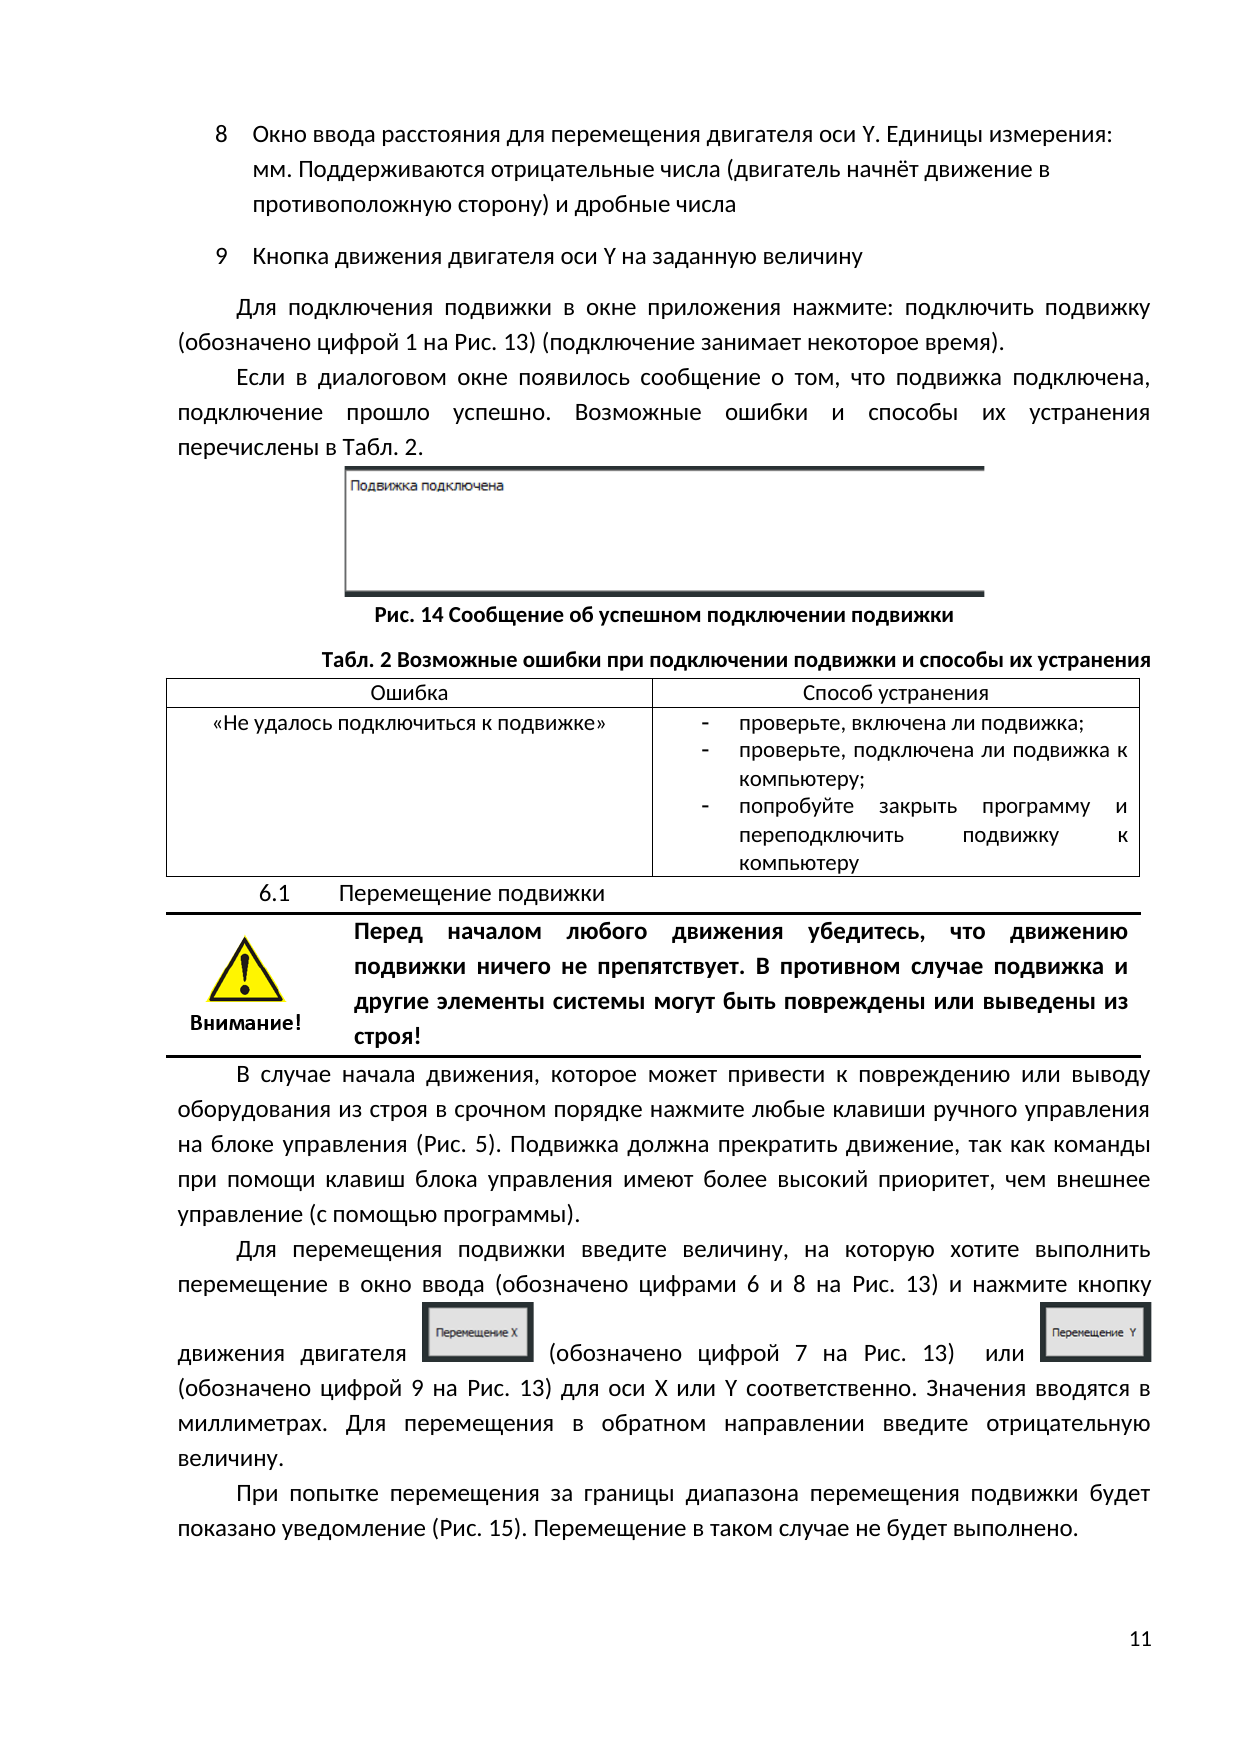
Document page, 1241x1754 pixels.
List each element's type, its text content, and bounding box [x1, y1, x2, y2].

text Перемещение подвижки [258, 877, 1152, 907]
text При попытке перемещения за границы диапазона перемещения подвижки будет показано уведомление (Рис. 15). Перемещение в таком случае не будет выполнено. [177, 1478, 1152, 1543]
table_header Перед началом любого движения убедитесь, что движению подвижки ничего не препятствует. В противном случае подвижка и другие элементы системы могут быть повреждены или выведены из строя! [343, 915, 1141, 1055]
list Кнопка движения двигателя оси Y на заданную величину [215, 240, 1152, 270]
picture [422, 1302, 534, 1362]
table_header [166, 915, 343, 1055]
picture [344, 466, 985, 597]
table_header Способ устранения [653, 679, 1139, 707]
table_cell «Не удалось подключиться к подвижке» [167, 708, 652, 876]
table_header Ошибка [167, 679, 652, 707]
list Окно ввода расстояния для перемещения двигателя оси Y. Единицы измерения: мм. Поддерживаются отрицательные числа (двигатель начнёт движение в противоположную сторону) и дробные числа [215, 118, 1152, 219]
table_cell проверьте, включена ли подвижка; проверьте, подключена ли подвижка к компьютеру; попробуйте закрыть программу и переподключить подвижку к компьютеру [653, 708, 1139, 876]
picture [177, 934, 312, 1035]
text Для перемещения подвижки введите величину, на которую хотите выполнить перемещение в окно ввода (обозначено цифрами 6 и 8 на Рис. 13) и нажмите кнопку движения двигателя (обозначено цифрой 7 на Рис. 13) или (обозначено цифрой 9 на Рис. 13) для оси X или Y соответственно. Значения вводятся в миллиметрах. Для перемещения в обратном направлении введите отрицательную величину. [177, 1233, 1152, 1473]
picture [1040, 1302, 1152, 1362]
text Если в диалоговом окне появилось сообщение о том, что подвижка подключена, подключение прошло успешно. Возможные ошибки и способы их устранения перечислены в Табл. 2. [177, 361, 1152, 462]
text В случае начала движения, которое может привести к повреждению или выводу оборудования из строя в срочном порядке нажмите любые клавиши ручного управления на блоке управления (Рис. 5). Подвижка должна прекратить движение, так как команды при помощи клавиш блока управления имеют более высокий приоритет, чем внешнее управление (с помощью программы). [177, 1058, 1152, 1228]
text Для подключения подвижки в окне приложения нажмите: подключить подвижку (обозначено цифрой 1 на Рис. 13) (подключение занимает некоторое время). [177, 291, 1152, 357]
